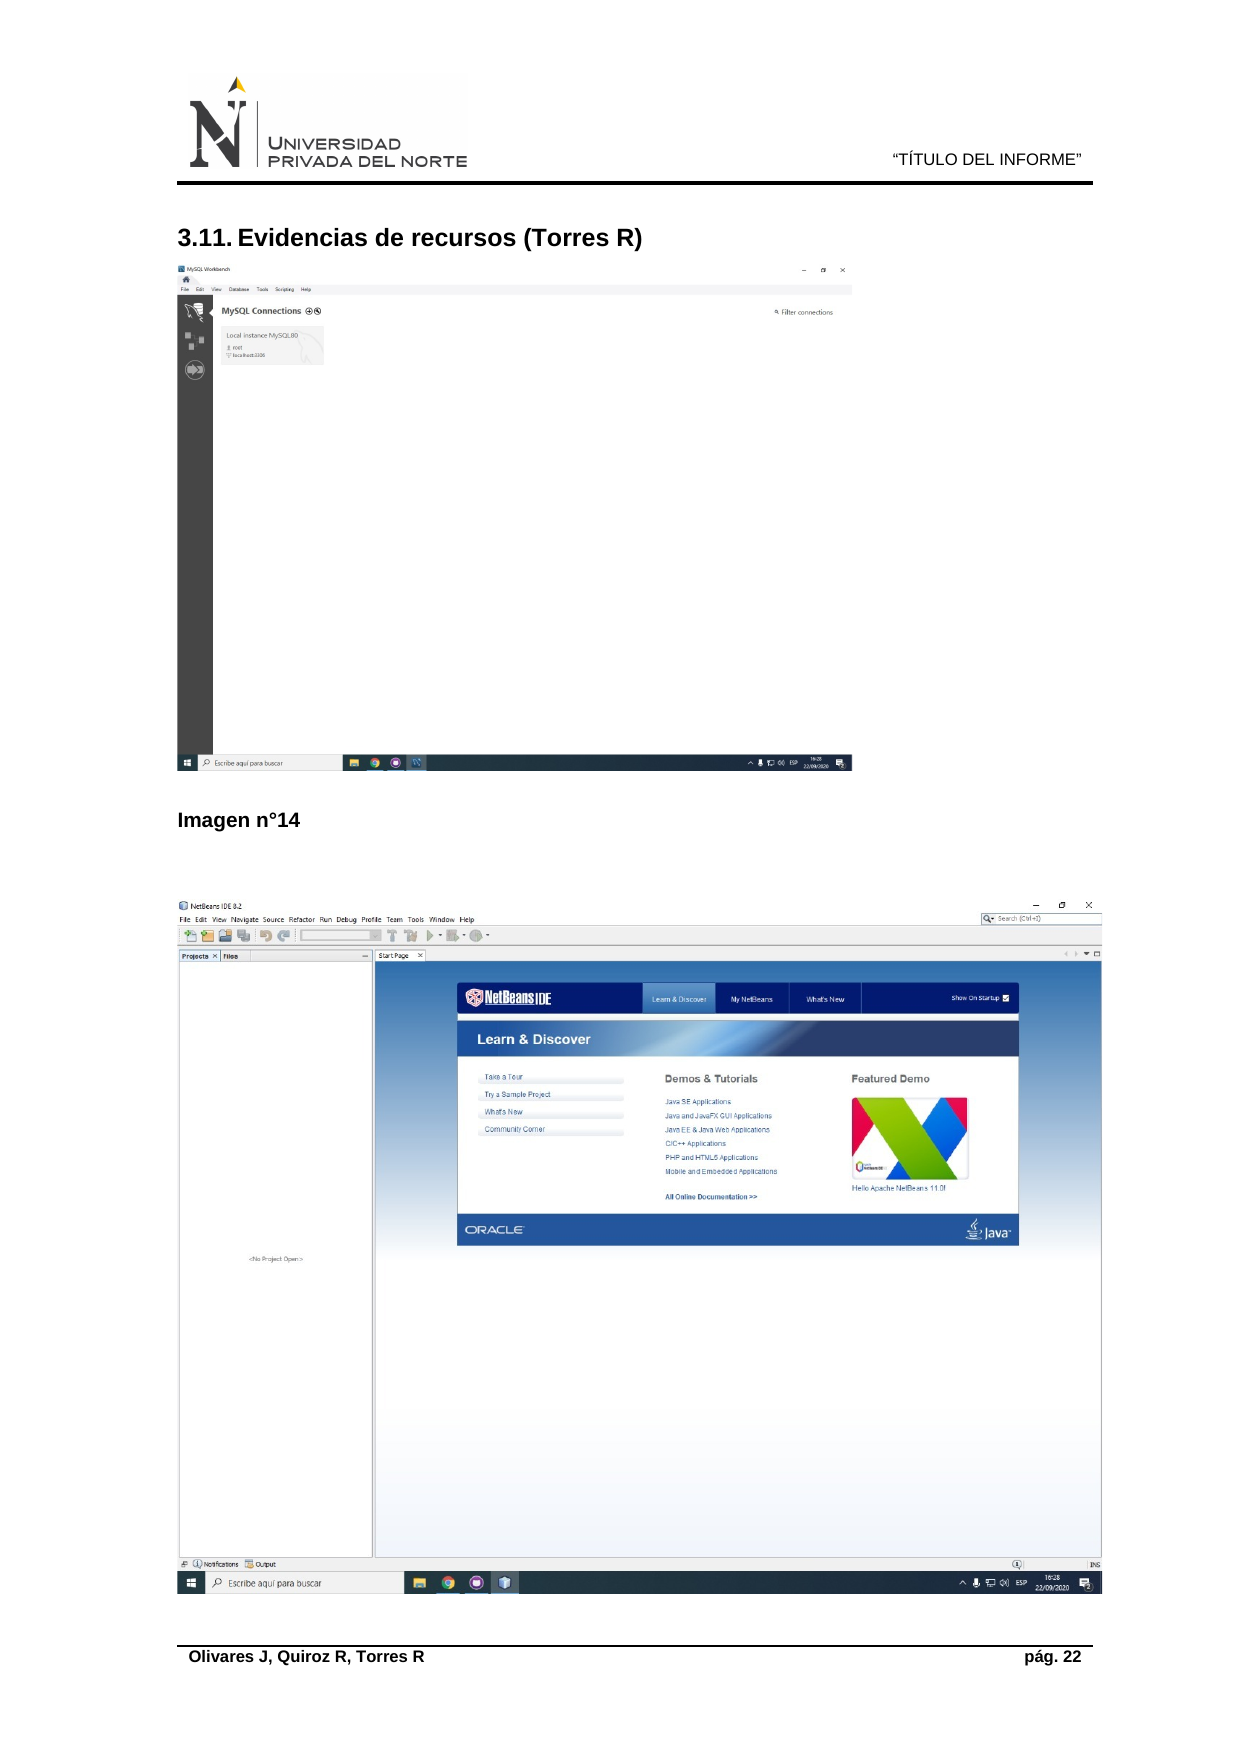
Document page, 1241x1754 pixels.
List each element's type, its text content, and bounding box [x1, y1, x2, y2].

subtitle Evidencias de recursos (Torres R) [177, 223, 1092, 252]
picture [177, 899, 1103, 1594]
text Imagen n°14 [177, 807, 1092, 831]
picture [177, 264, 853, 771]
picture [188, 73, 469, 169]
